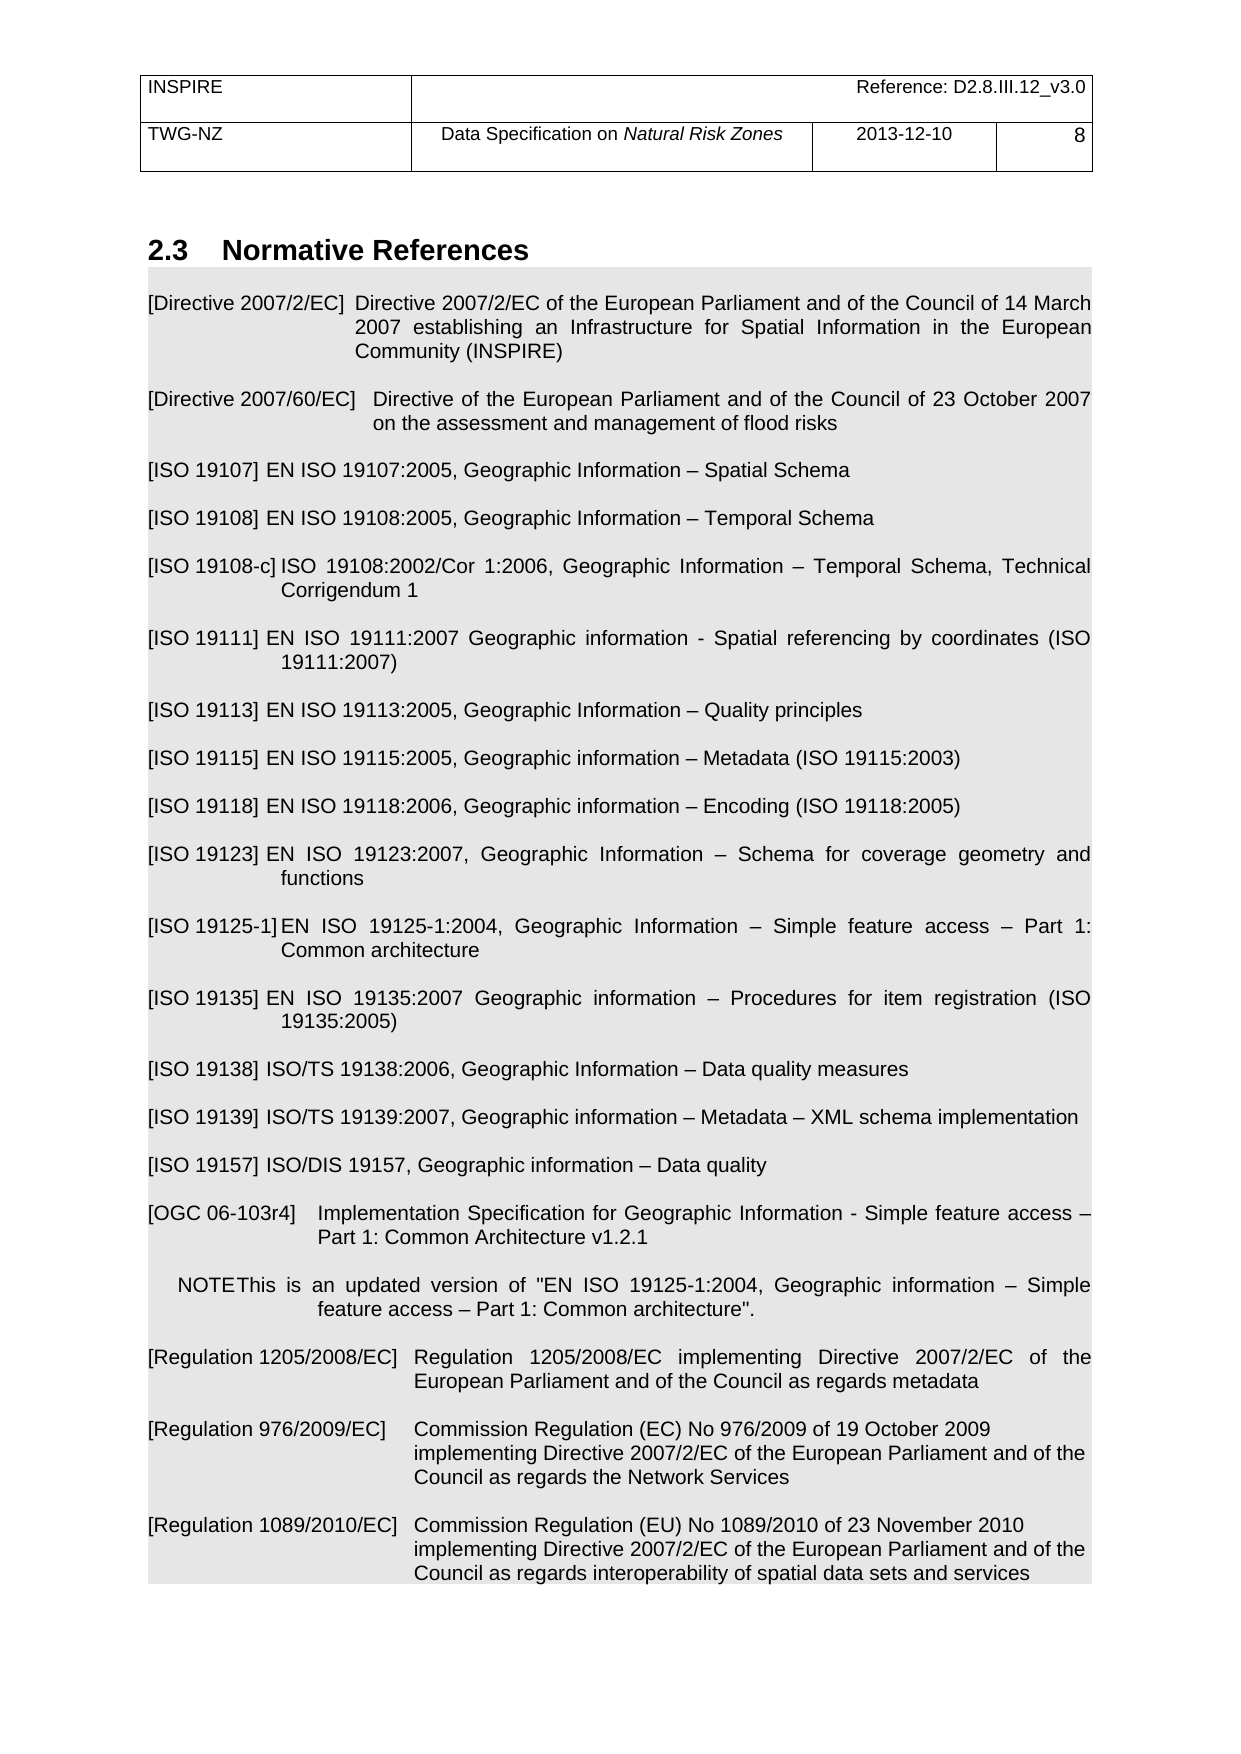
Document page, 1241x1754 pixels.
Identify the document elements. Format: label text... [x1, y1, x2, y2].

text [ISO 19139] ISO/TS 19139:2007, Geographic information – Metadata – XML schema implementation [148, 1105, 1092, 1129]
text [Regulation 976/2009/EC] Commission Regulation (EC) No 976/2009 of 19 October 2009 implementing Directive 2007/2/EC of the European Parliament and of the Council as regards the Network Services [148, 1417, 1092, 1488]
text [ISO 19125-1] EN ISO 19125-1:2004, Geographic Information – Simple feature access – Part 1: Common architecture [148, 913, 1092, 961]
text [Directive 2007/60/EC] Directive of the European Parliament and of the Council of 23 October 2007 on the assessment and management of flood risks [148, 386, 1092, 434]
text [ISO 19111] EN ISO 19111:2007 Geographic information - Spatial referencing by coordinates (ISO 19111:2007) [148, 626, 1092, 674]
text [ISO 19107] EN ISO 19107:2005, Geographic Information – Spatial Schema [148, 458, 1092, 482]
text NOTE This is an updated version of "EN ISO 19125-1:2004, Geographic information – Simple feature access – Part 1: Common architecture". [148, 1273, 1092, 1321]
text [OGC 06-103r4] Implementation Specification for Geographic Information - Simple feature access – Part 1: Common Architecture v1.2.1 [148, 1201, 1092, 1249]
text [Directive 2007/2/EC] Directive 2007/2/EC of the European Parliament and of the Council of 14 March 2007 establishing an Infrastructure for Spatial Information in the European Community (INSPIRE) [148, 291, 1092, 362]
text [ISO 19157] ISO/DIS 19157, Geographic information – Data quality [148, 1153, 1092, 1177]
text [ISO 19118] EN ISO 19118:2006, Geographic information – Encoding (ISO 19118:2005) [148, 794, 1092, 818]
text [ISO 19113] EN ISO 19113:2005, Geographic Information – Quality principles [148, 698, 1092, 722]
text [ISO 19138] ISO/TS 19138:2006, Geographic Information – Data quality measures [148, 1057, 1092, 1081]
text [ISO 19108] EN ISO 19108:2005, Geographic Information – Temporal Schema [148, 506, 1092, 530]
text [Regulation 1205/2008/EC] Regulation 1205/2008/EC implementing Directive 2007/2/EC of the European Parliament and of the Council as regards metadata [148, 1345, 1092, 1393]
text [Regulation 1089/2010/EC] Commission Regulation (EU) No 1089/2010 of 23 November 2010 implementing Directive 2007/2/EC of the European Parliament and of the Council as regards interoperability of spatial data sets and services [148, 1512, 1092, 1584]
text [ISO 19135] EN ISO 19135:2007 Geographic information – Procedures for item registration (ISO 19135:2005) [148, 985, 1092, 1033]
text [ISO 19115] EN ISO 19115:2005, Geographic information – Metadata (ISO 19115:2003) [148, 746, 1092, 770]
subtitle Normative References [148, 233, 1092, 267]
text [ISO 19108-c] ISO 19108:2002/Cor 1:2006, Geographic Information – Temporal Schema, Technical Corrigendum 1 [148, 554, 1092, 602]
text [ISO 19123] EN ISO 19123:2007, Geographic Information – Schema for coverage geometry and functions [148, 842, 1092, 889]
